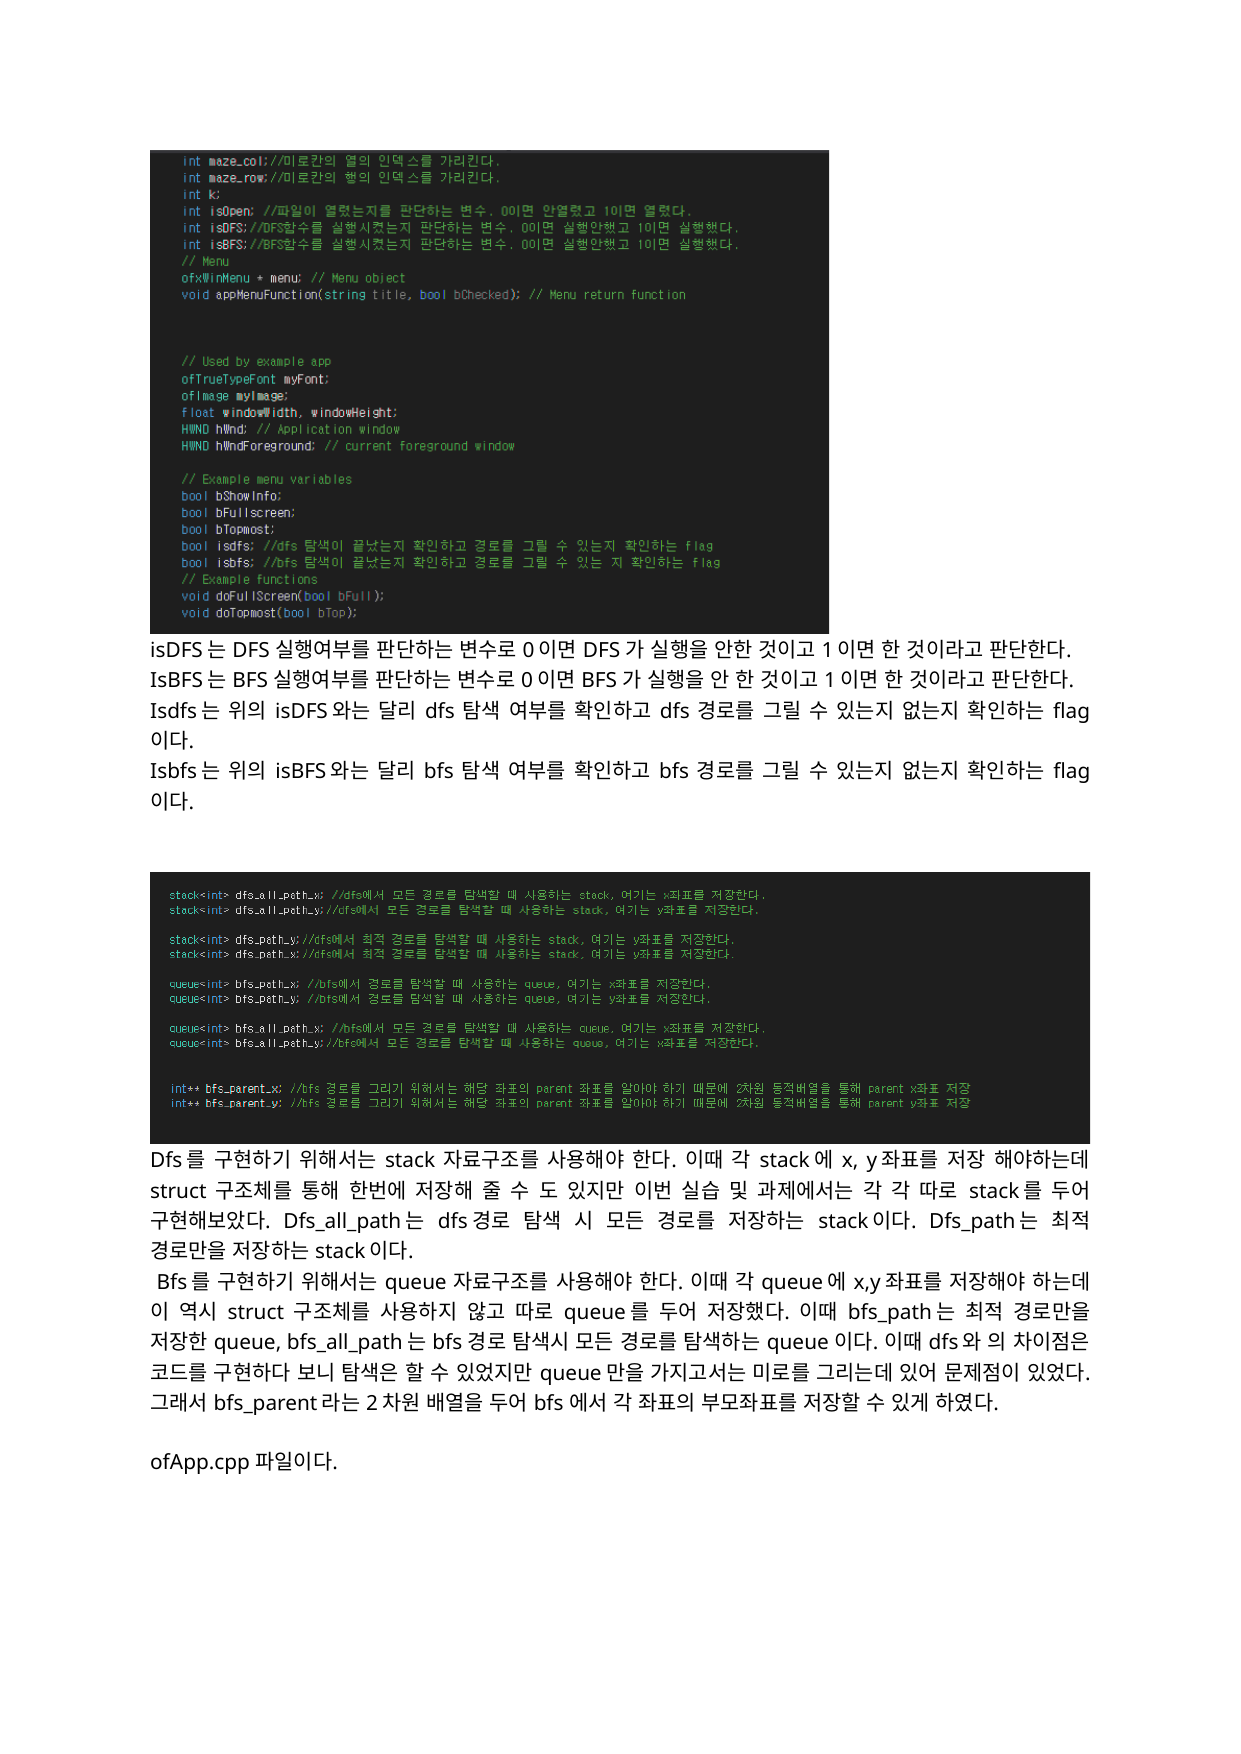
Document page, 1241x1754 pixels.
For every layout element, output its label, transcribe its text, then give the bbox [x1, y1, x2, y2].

text Isbfs는 위의 isBFS와는 달리 bfs 탐색 여부를 확인하고 bfs 경로를 그릴 수 있는지 없는지 확인하는 flag 이다. [150, 754, 1090, 815]
text isDFS는 DFS 실행여부를 판단하는 변수로 0이면 DFS 가 실행을 안한 것이고 1이면 한 것이라고 판단한다. [150, 633, 1090, 664]
text ofApp.cpp 파일이다. [150, 1445, 1090, 1475]
text Bfs를 구현하기 위해서는 queue 자료구조를 사용해야 한다. 이때 각 queue에 x,y좌표를 저장해야 하는데 이 역시 struct 구조체를 사용하지 않고 따로 queue를 두어 저장했다. 이때 bfs_path는 최적 경로만을 저장한 queue, bfs_all_path는 bfs 경로 탐색시 모든 경로를 탐색하는 queue 이다. 이때 dfs와 의 차이점은 코드를 구현하다 보니 탐색은 할 수 있었지만 queue만을 가지고서는 미로를 그리는데 있어 문제점이 있었다. 그래서 bfs_parent라는 2차원 배열을 두어 bfs 에서 각 좌표의 부모좌표를 저장할 수 있게 하였다. [150, 1265, 1090, 1416]
text Isdfs는 위의 isDFS와는 달리 dfs 탐색 여부를 확인하고 dfs 경로를 그릴 수 있는지 없는지 확인하는 flag 이다. [150, 694, 1090, 754]
text Dfs를 구현하기 위해서는 stack 자료구조를 사용해야 한다. 이때 각 stack에 x, y좌표를 저장 해야하는데 struct 구조체를 통해 한번에 저장해 줄 수 도 있지만 이번 실습 및 과제에서는 각 각 따로 stack를 두어 구현해보았다. Dfs_all_path는 dfs경로 탐색 시 모든 경로를 저장하는 stack이다. Dfs_path는 최적 경로만을 저장하는 stack이다. [150, 1144, 1090, 1265]
picture [150, 872, 1091, 1144]
picture [150, 150, 830, 634]
text IsBFS는 BFS 실행여부를 판단하는 변수로 0이면 BFS 가 실행을 안 한 것이고 1이면 한 것이라고 판단한다. [150, 664, 1090, 694]
